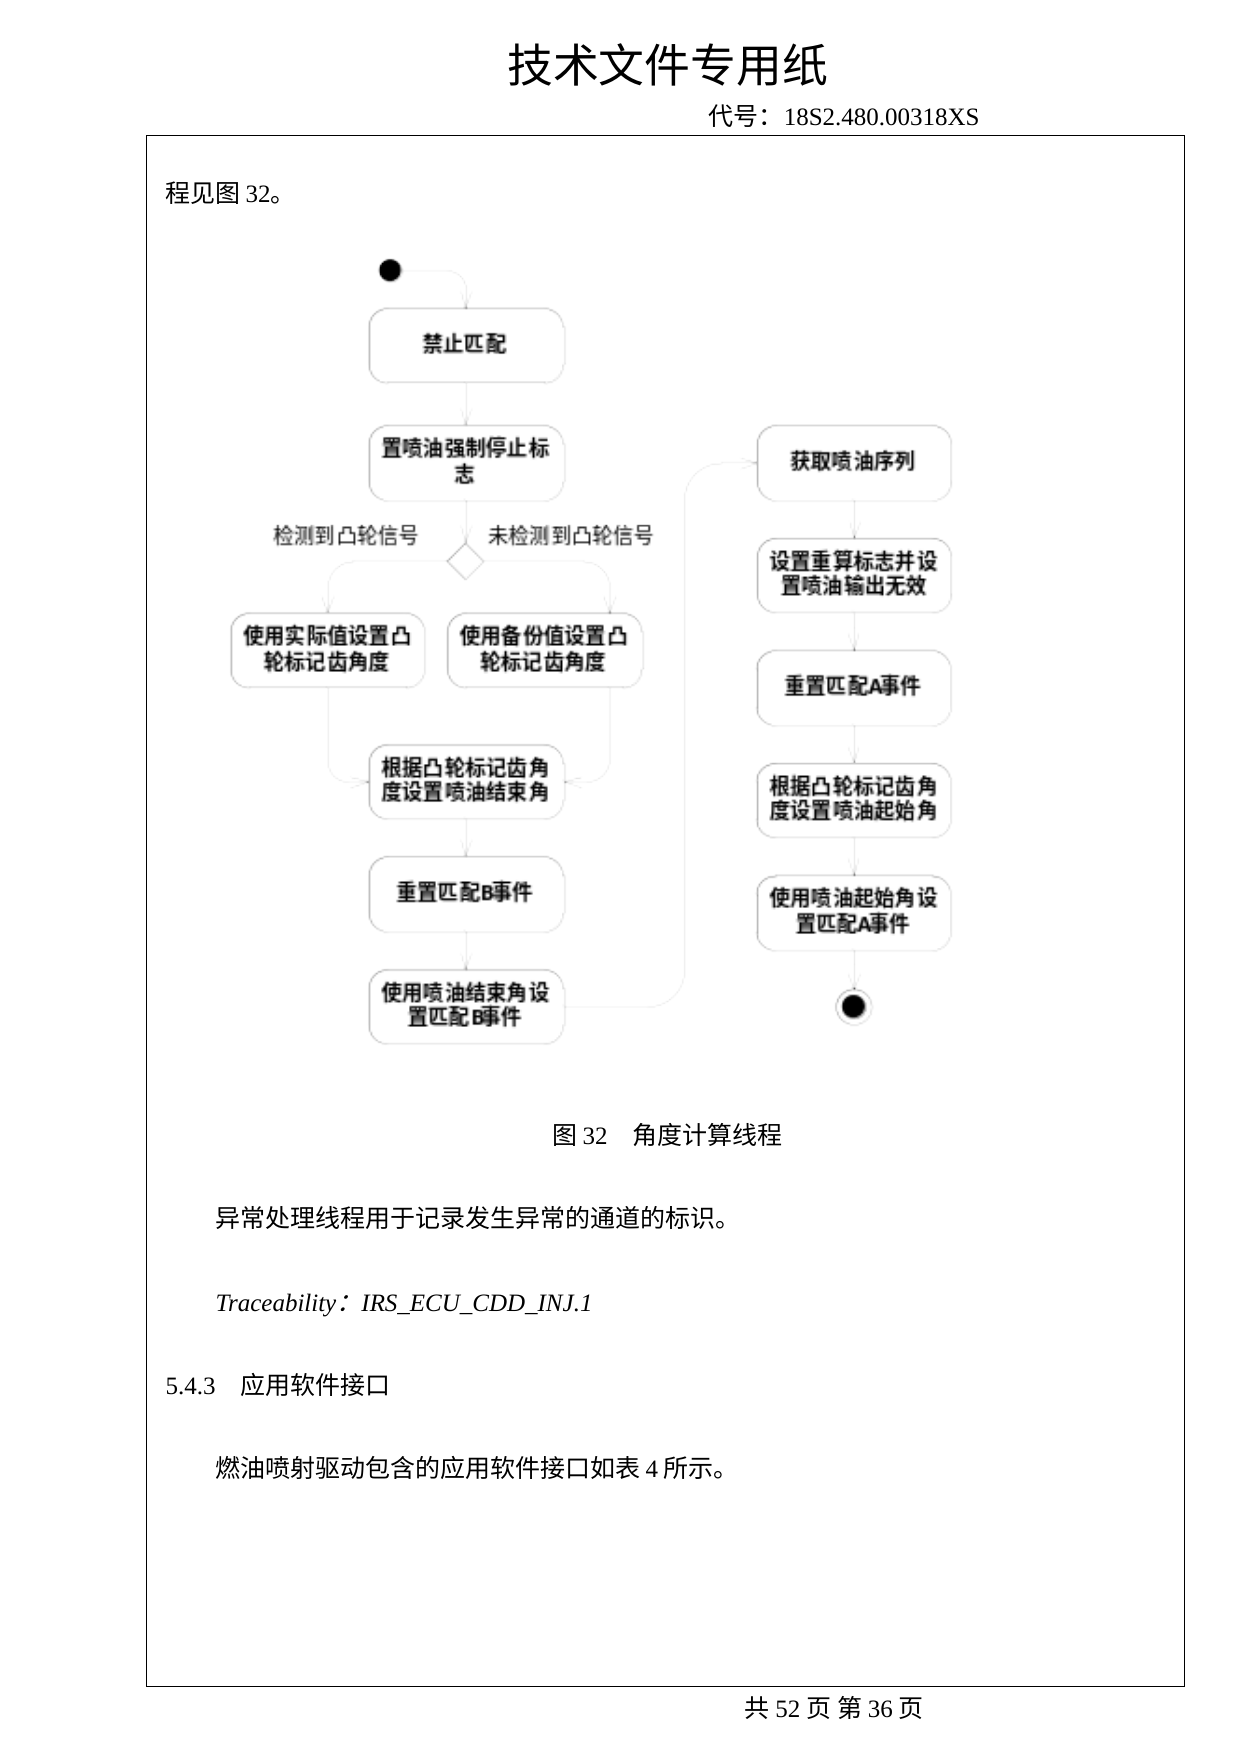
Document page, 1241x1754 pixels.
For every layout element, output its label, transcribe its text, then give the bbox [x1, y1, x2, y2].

text 燃油喷射驱动包含的应用软件接口如表4所示。 [165, 1434, 1169, 1499]
text Traceability：IRS_ECU_CDD_INJ.1 [165, 1268, 1169, 1333]
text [165, 159, 1169, 224]
text 图32 角度计算线程 [165, 1101, 1169, 1166]
text 异常处理线程用于记录发生异常的通道的标识。 [165, 1184, 1169, 1249]
text 应用软件接口 [165, 1351, 1169, 1416]
